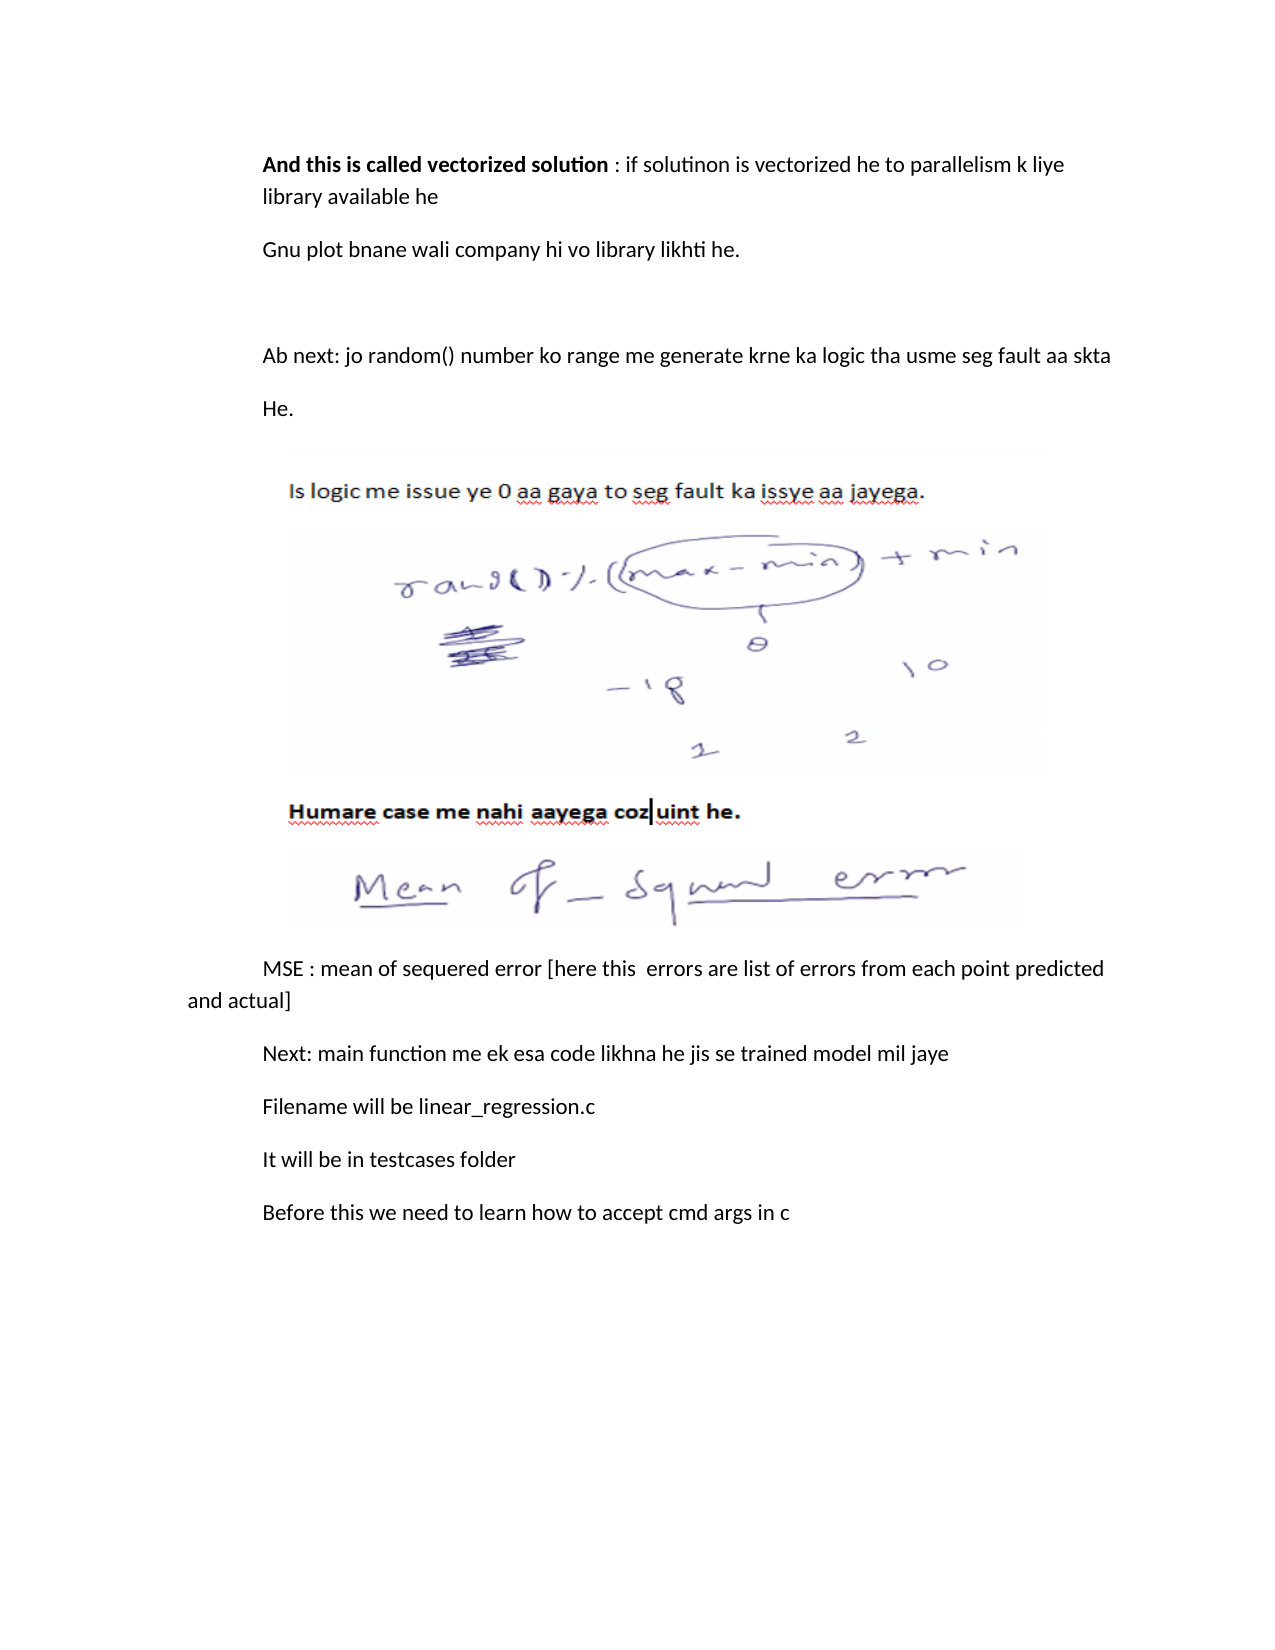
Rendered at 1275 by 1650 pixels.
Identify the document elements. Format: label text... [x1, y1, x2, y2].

text He. [187, 394, 1125, 422]
text And this is called vectorized solution : if solutinon is vectorized he to parallelism k liye library available he [262, 150, 1125, 210]
text Before this we need to learn how to accept cmd args in c [187, 1198, 1125, 1226]
text Ab next: jo random() number ko range me generate krne ka logic tha usme seg fault aa skta [187, 341, 1125, 369]
picture [262, 447, 1044, 929]
text Filename will be linear_regression.c [187, 1092, 1125, 1120]
text Gnu plot bnane wali company hi vo library likhti he. [187, 235, 1125, 263]
text MSE : mean of sequered error [here this errors are list of errors from each point predicted and actual] [187, 954, 1125, 1014]
text It will be in testcases folder [187, 1145, 1125, 1173]
text Next: main function me ek esa code likhna he jis se trained model mil jaye [187, 1039, 1125, 1067]
